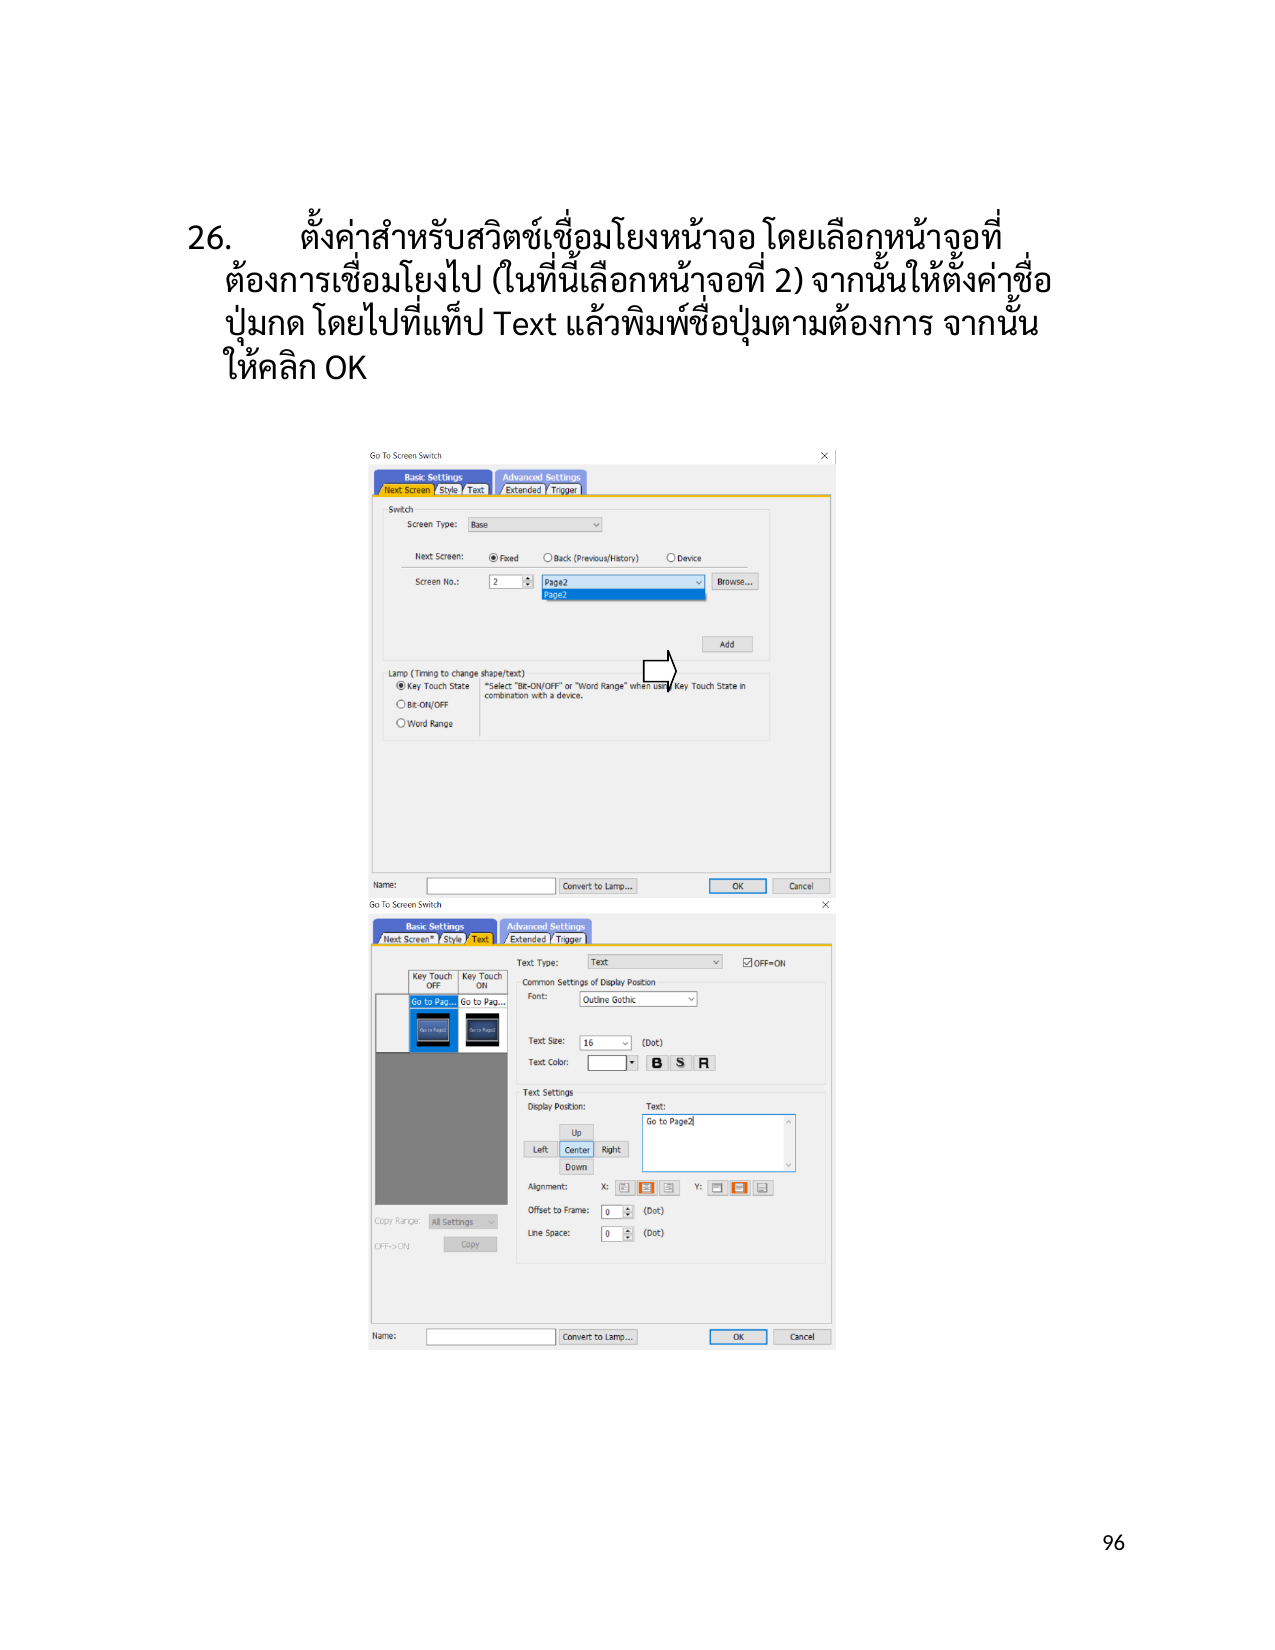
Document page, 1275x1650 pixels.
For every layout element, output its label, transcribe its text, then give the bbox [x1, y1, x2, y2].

list ตั้งค่าสำหรับสวิตช์เชื่อมโยงหน้าจอ โดยเลือกหน้าจอที่ต้องการเชื่อมโยงไป (ในที่นี้เลือกหน้าจอที่ 2) จากนั้นให้ตั้งค่าชื่อปุ่มกด โดยไปที่แท็ป Text แล้วพิมพ์ชื่อปุ่มตามต้องการ จากนั้นให้คลิก OK [187, 213, 1054, 387]
picture [368, 450, 836, 898]
picture [368, 900, 836, 1350]
